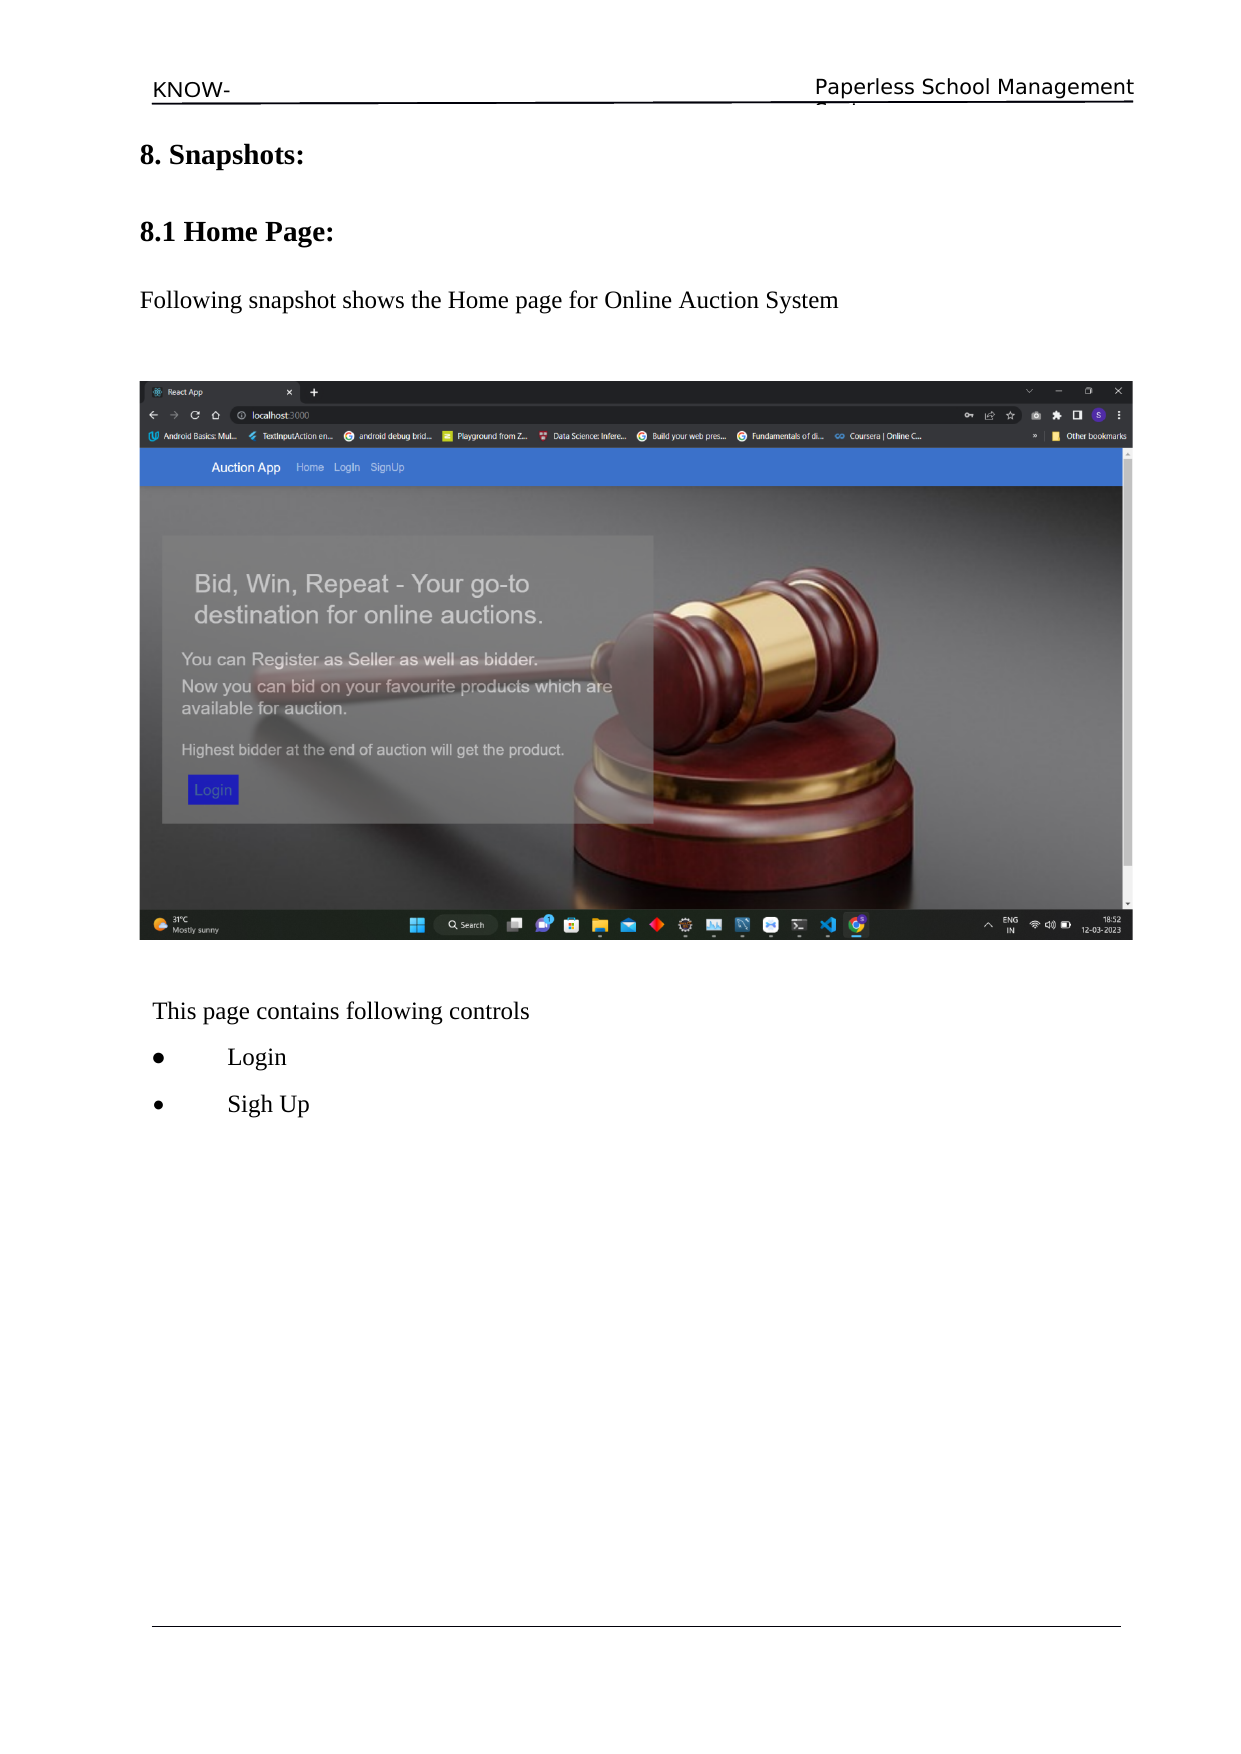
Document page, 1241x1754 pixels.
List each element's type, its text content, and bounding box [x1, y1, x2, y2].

list Sigh Up [152, 1088, 1134, 1119]
text 8. Snapshots: [139, 137, 1134, 171]
text Following snapshot shows the Home page for Online Auction System [139, 286, 1134, 314]
text This page contains following controls [152, 996, 1134, 1025]
list Login [152, 1041, 1134, 1072]
picture [139, 381, 1133, 940]
text 8.1 Home Page: [139, 214, 1134, 247]
